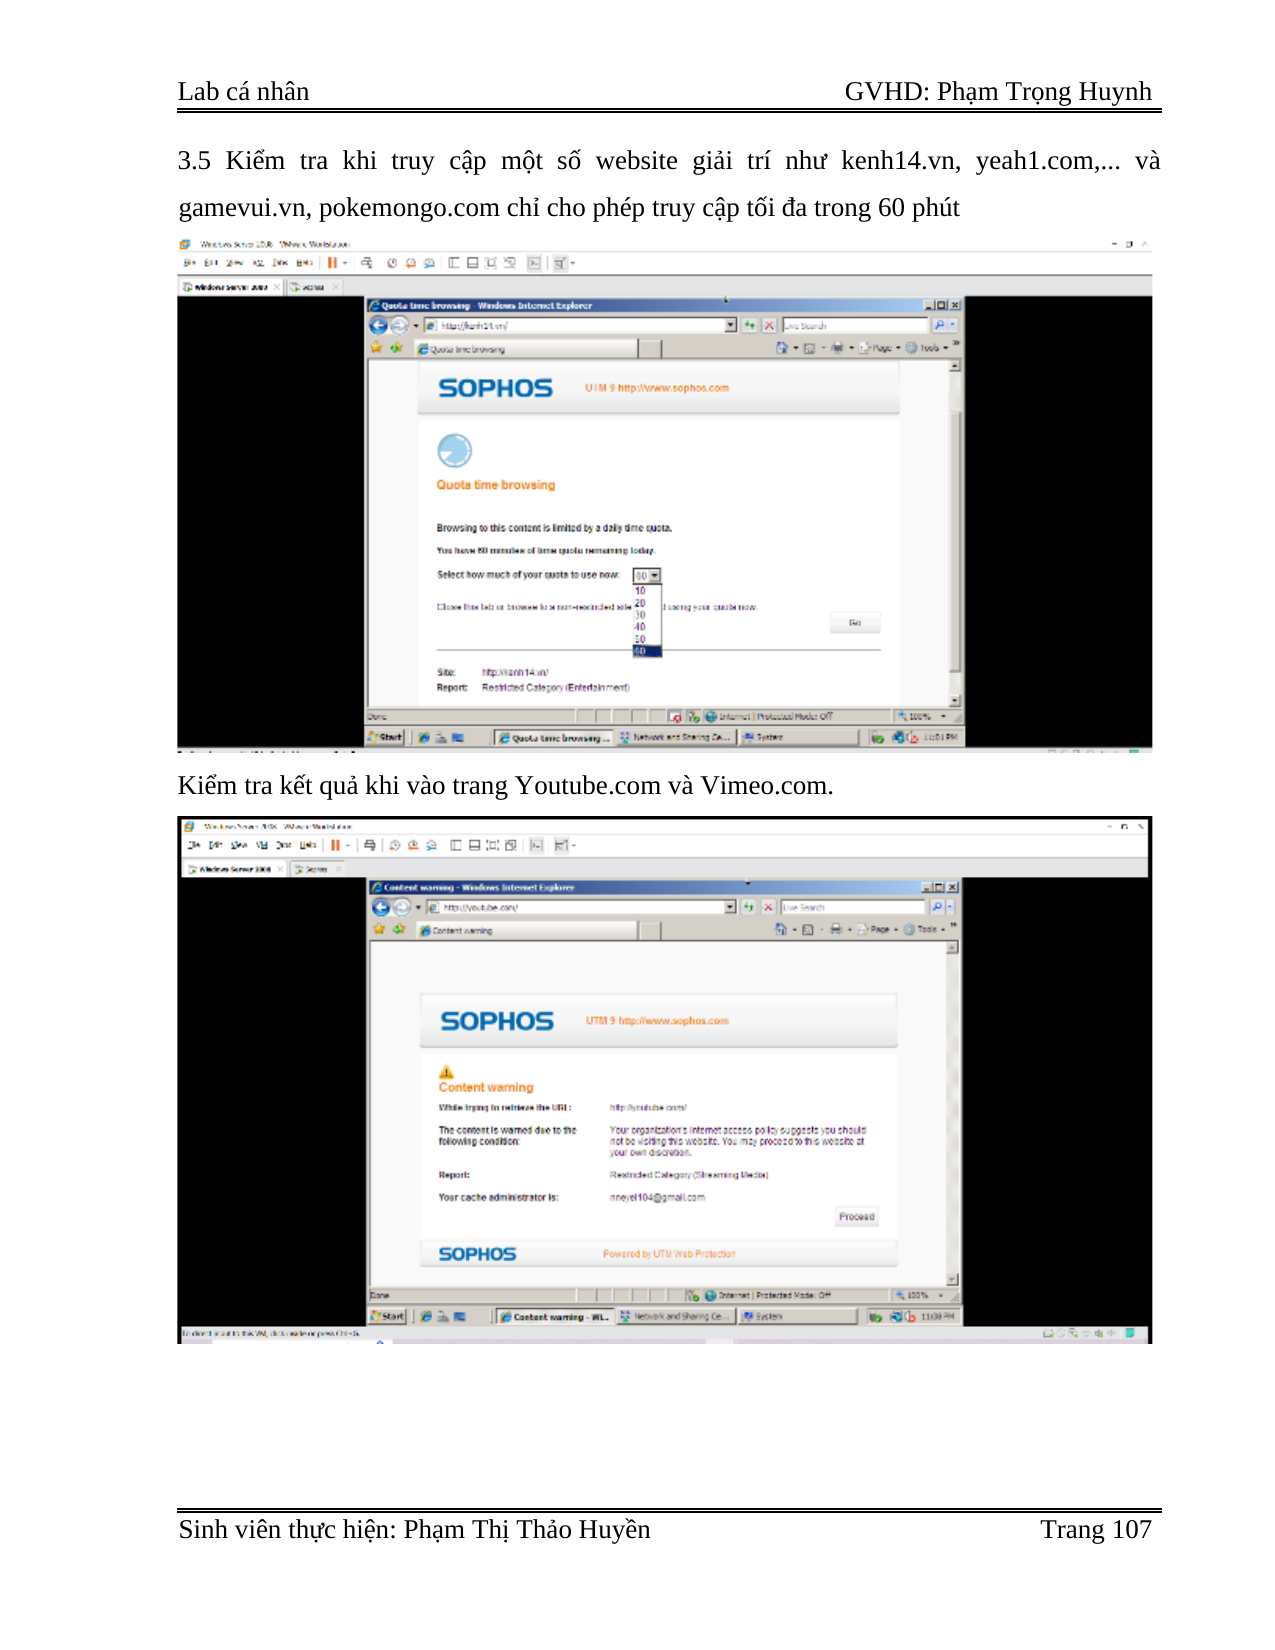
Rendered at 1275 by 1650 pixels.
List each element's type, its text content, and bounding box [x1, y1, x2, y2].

picture [177, 816, 1153, 1344]
picture [177, 237, 1153, 753]
text 3.5 Kiểm tra khi truy cập một số website giải trí như kenh14.vn, yeah1.com,... và gamevui.vn, pokemongo.com chỉ cho phép truy cập tối đa trong 60 phút [177, 144, 1162, 222]
text Kiểm tra kết quả khi vào trang Youtube.com và Vimeo.com. [177, 769, 1162, 800]
